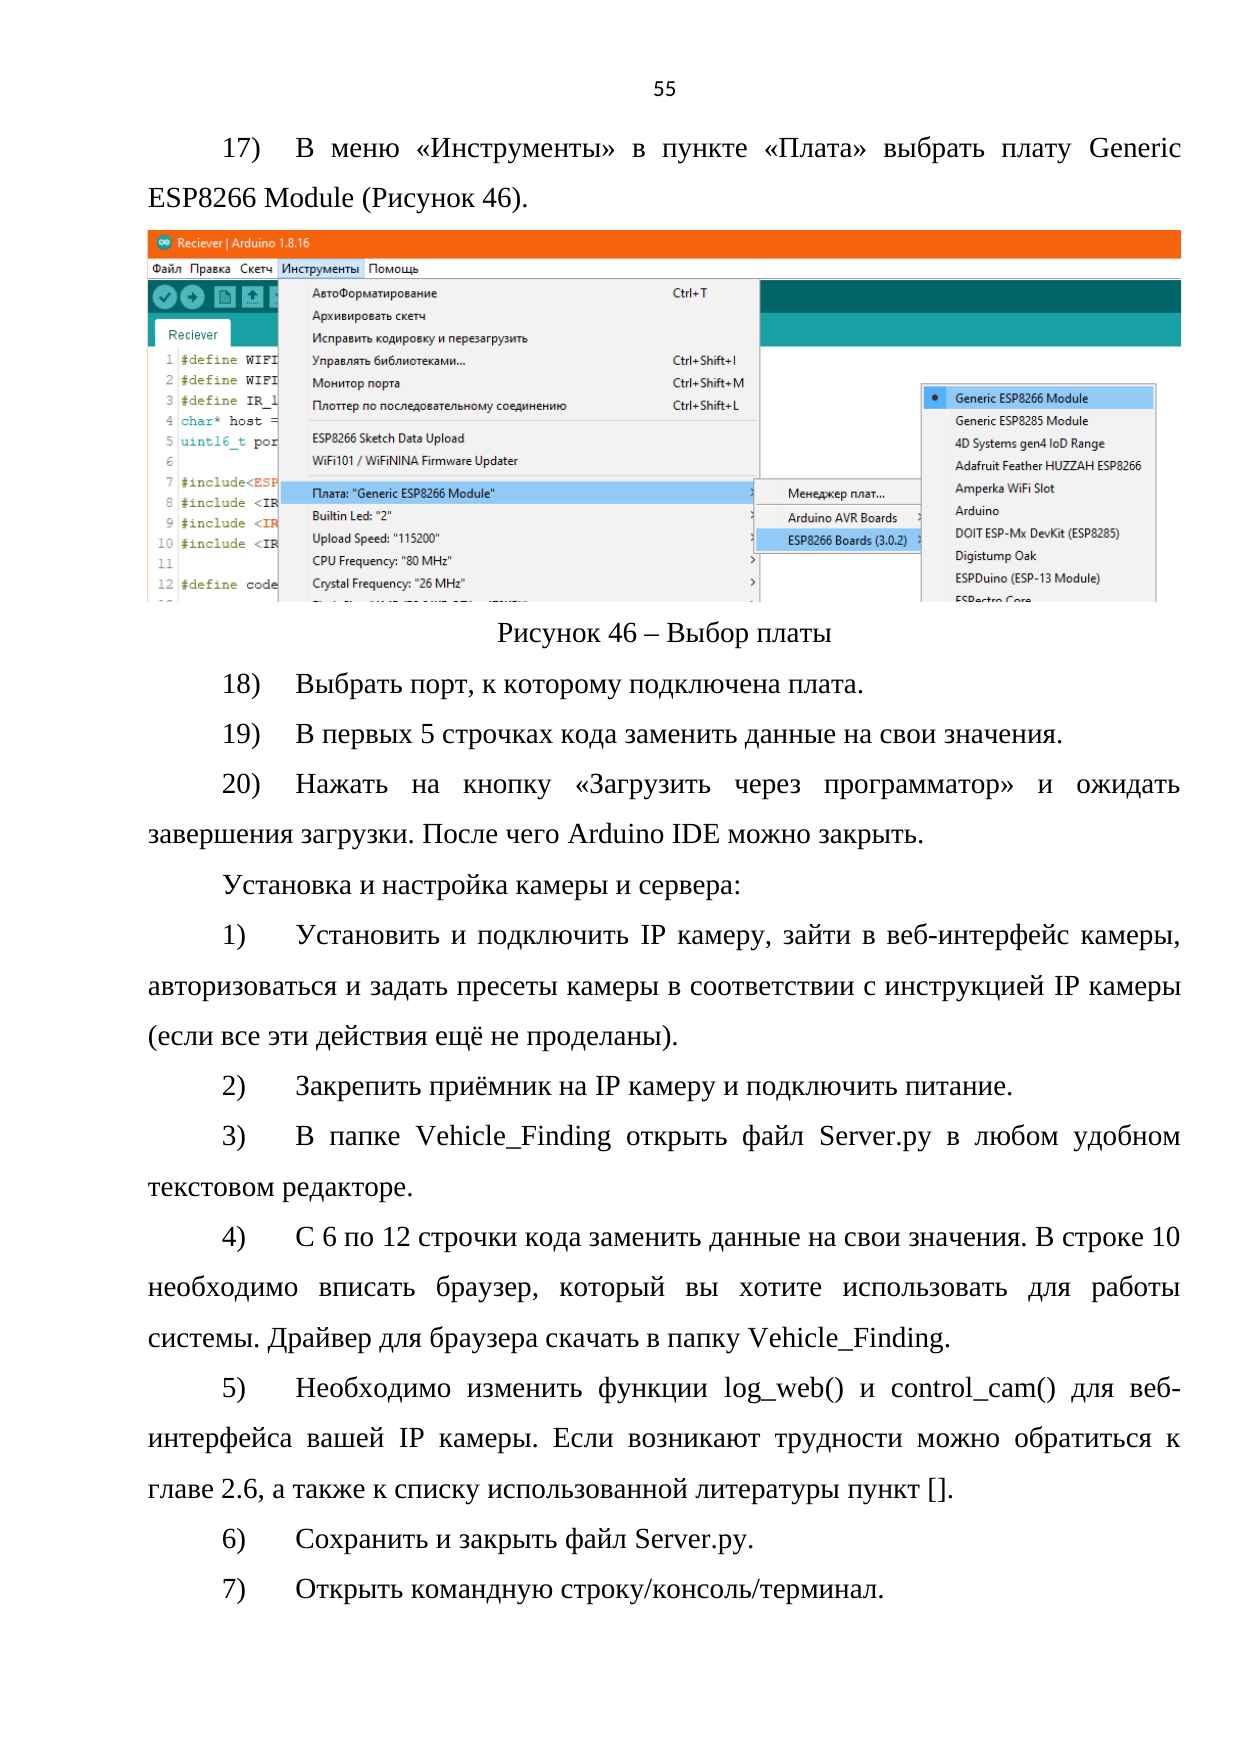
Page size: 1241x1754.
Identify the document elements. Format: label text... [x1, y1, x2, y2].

list В меню «Инструменты» в пункте «Плата» выбрать плату Generic ESP8266 Module (Рисунок 46). [148, 130, 1181, 214]
list В первых 5 строчках кода заменить данные на свои значения. [148, 716, 1181, 749]
list С 6 по 12 строчки кода заменить данные на свои значения. В строке 10 необходимо вписать браузер, который вы хотите использовать для работы системы. Драйвер для браузера скачать в папку Vehicle_Finding. [148, 1219, 1181, 1353]
list Установка и настройка камеры и сервера: [148, 867, 1181, 901]
list Нажать на кнопку «Загрузить через программатор» и ожидать завершения загрузки. После чего Arduino IDE можно закрыть. [148, 766, 1181, 850]
list Выбрать порт, к которому подключена плата. [148, 666, 1181, 699]
list Установить и подключить IP камеру, зайти в веб-интерфейс камеры, авторизоваться и задать пресеты камеры в соответствии с инструкцией IP камеры (если все эти действия ещё не проделаны). [148, 917, 1181, 1051]
list В папке Vehicle_Finding открыть файл Server.py в любом удобном текстовом редакторе. [148, 1118, 1181, 1202]
list Сохранить и закрыть файл Server.py. [148, 1521, 1181, 1554]
list Необходимо изменить функции log_web() и control_cam() для веб-интерфейса вашей IP камеры. Если возникают трудности можно обратиться к главе 2.6, а также к списку использованной литературы пункт []. [148, 1370, 1181, 1504]
list Открыть командную строку/консоль/терминал. [148, 1571, 1181, 1605]
picture [147, 230, 1182, 602]
list Рисунок 46 – Выбор платы [148, 615, 1181, 649]
list Закрепить приёмник на IP камеру и подключить питание. [148, 1068, 1181, 1102]
